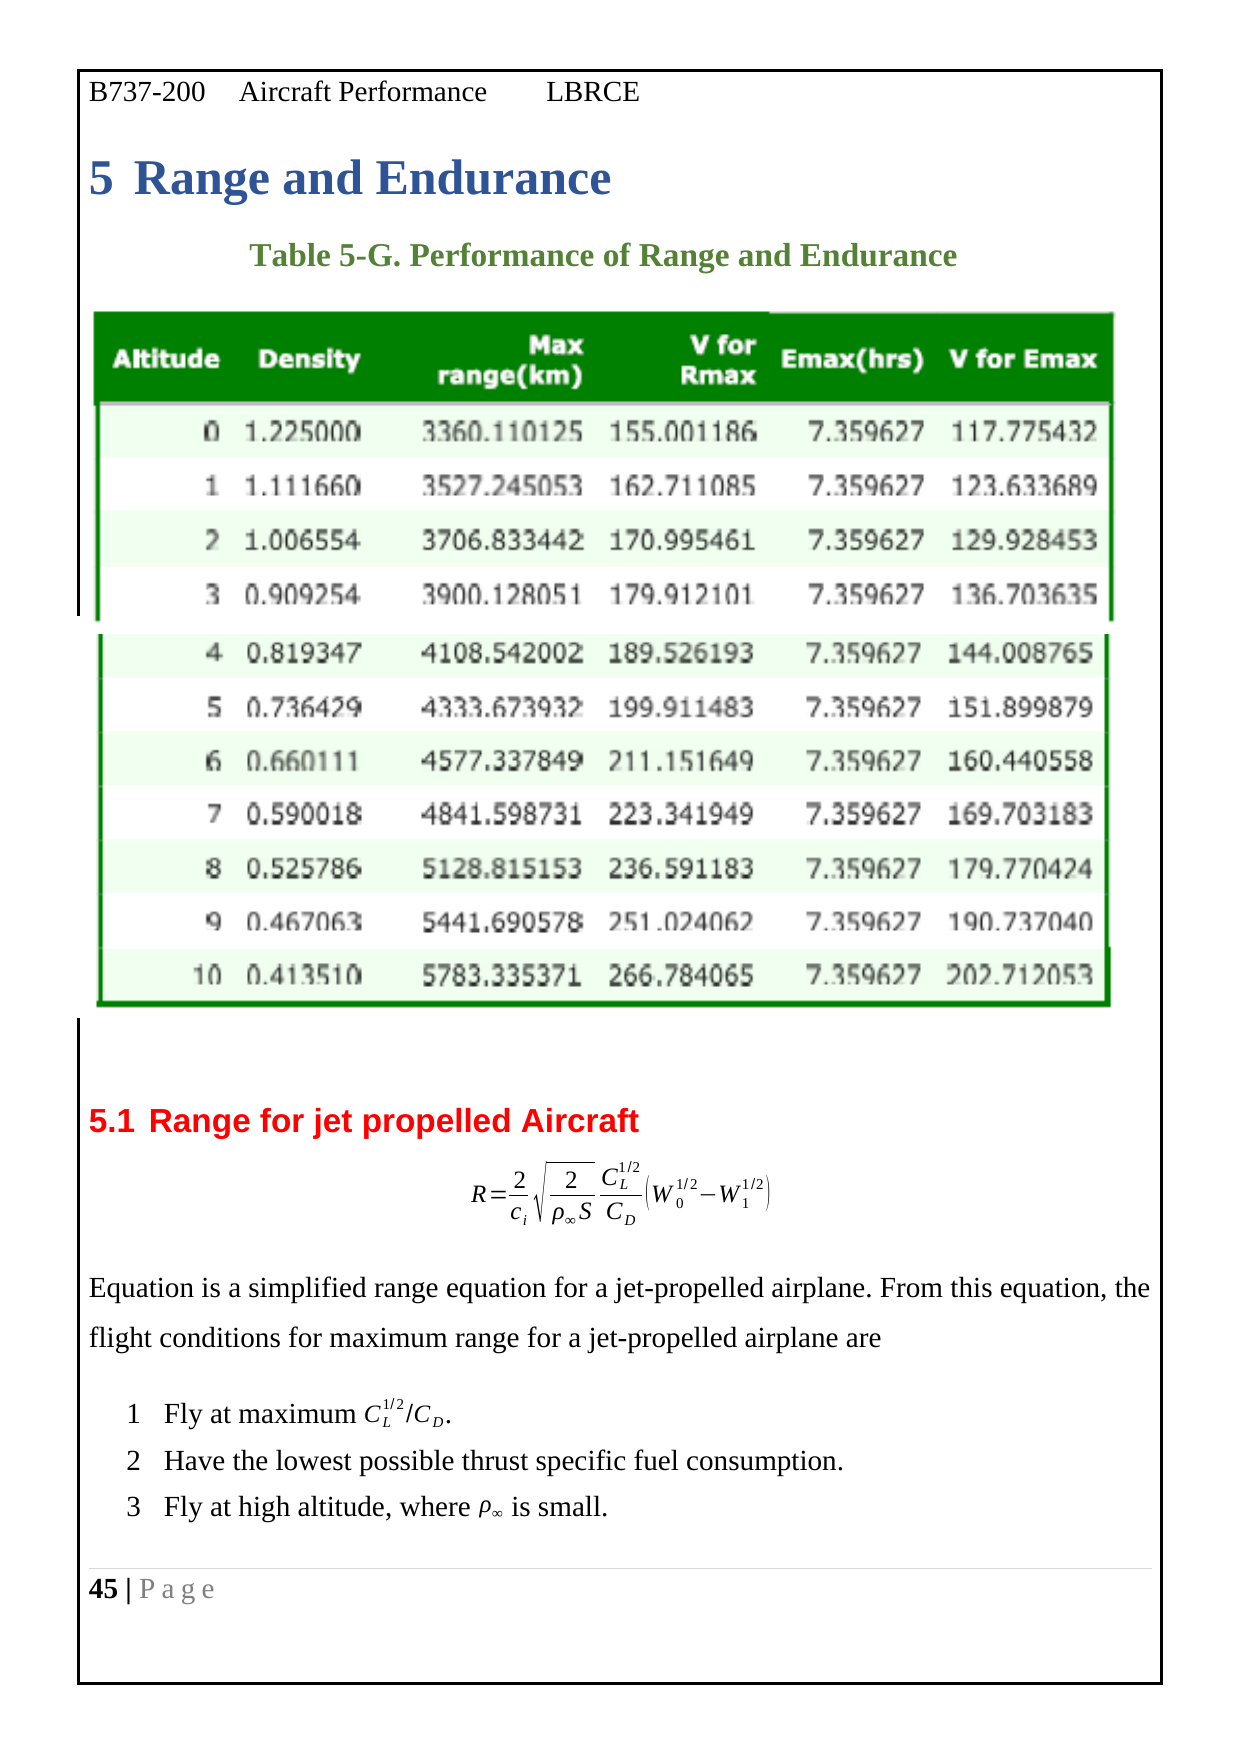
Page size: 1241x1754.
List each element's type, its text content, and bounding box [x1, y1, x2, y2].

text Equation is a simplified range equation for a jet-propelled airplane. From this equation, the flight conditions for maximum range for a jet-propelled airplane are [89, 1270, 1152, 1354]
picture [66, 311, 1132, 1018]
subtitle Range and Endurance [89, 148, 1152, 205]
list Have the lowest possible thrust specific fuel consumption. [126, 1443, 1152, 1477]
subtitle Range for jet propelled Aircraft [89, 1101, 1152, 1139]
list Fly at high altitude, where is small. [126, 1489, 1152, 1523]
list Fly at maximum . [126, 1396, 1152, 1431]
